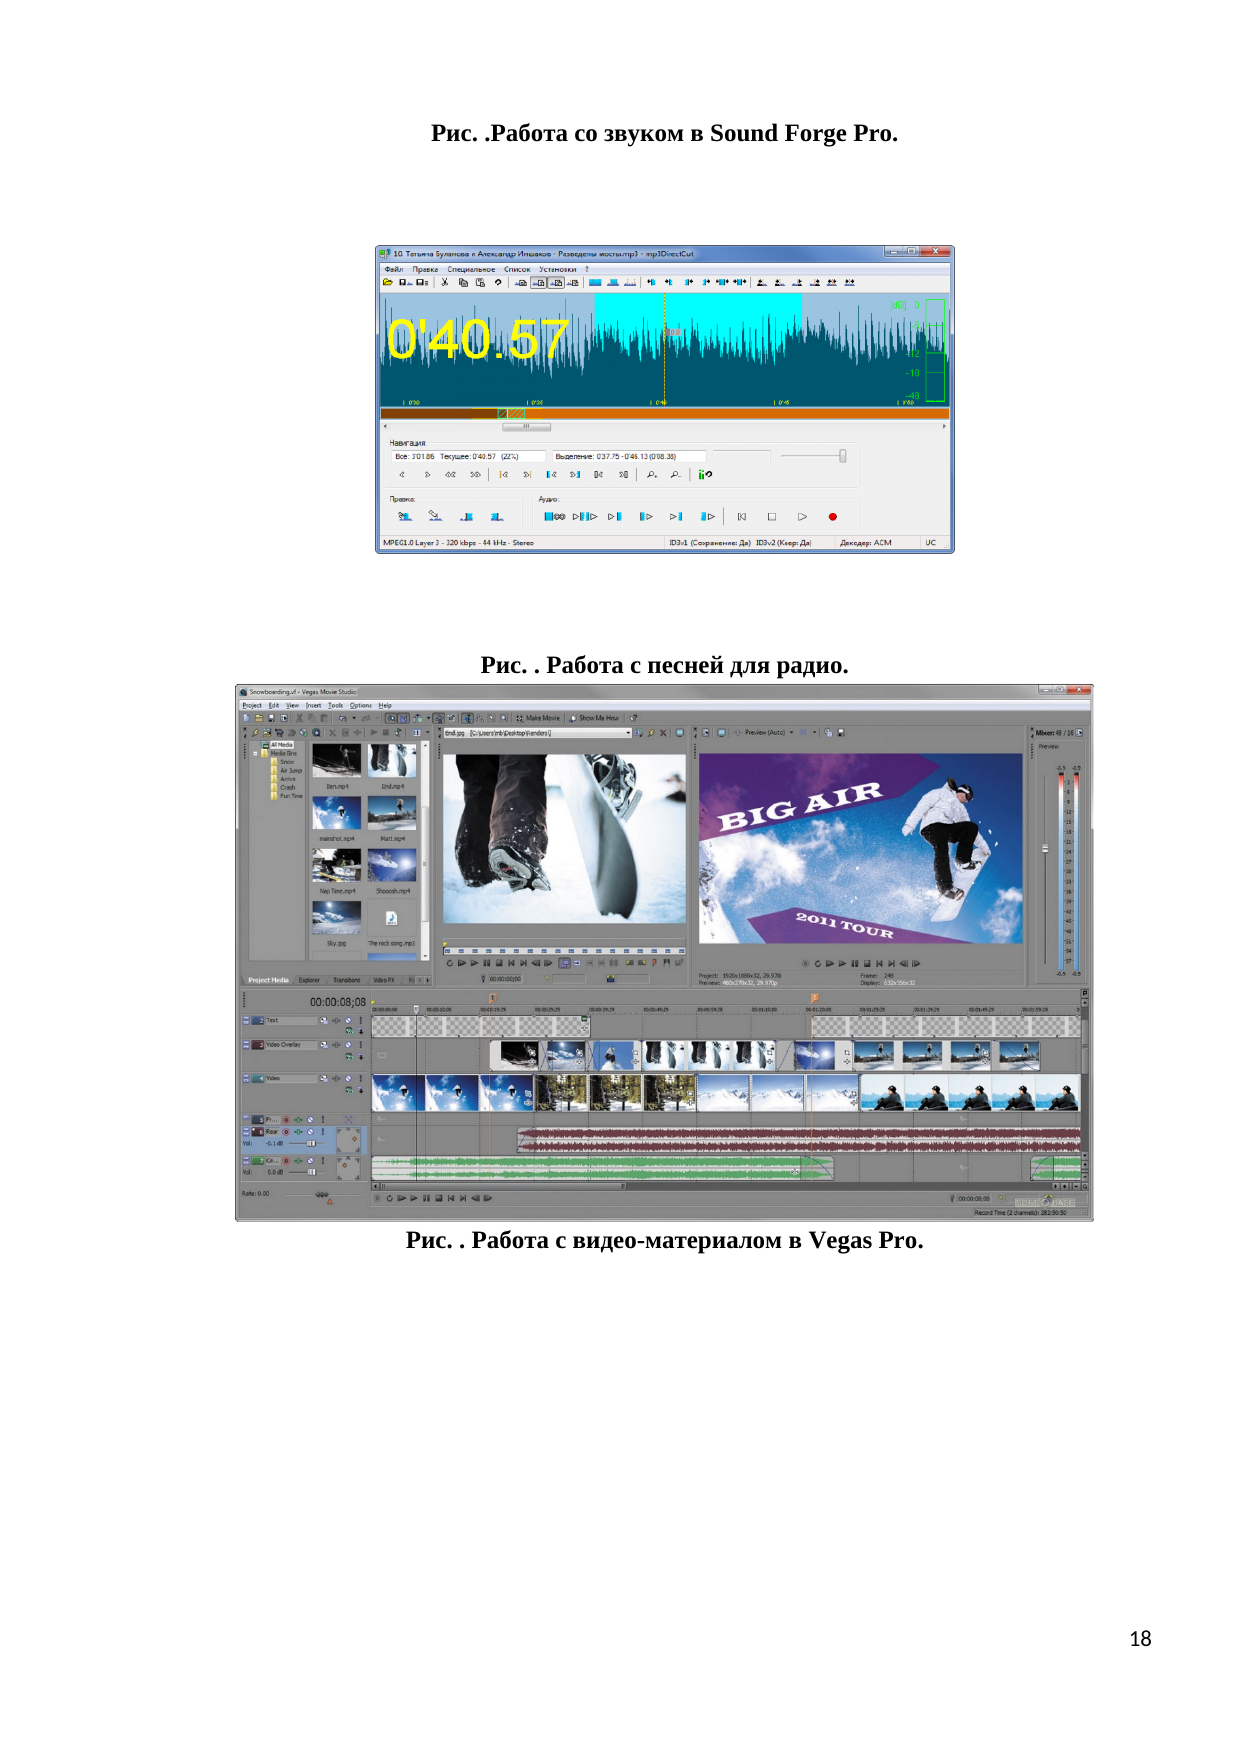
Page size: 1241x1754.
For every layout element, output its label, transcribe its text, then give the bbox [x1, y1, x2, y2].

picture [344, 151, 985, 647]
text Рис. . Работа с видео-материалом в Vegas Pro. [177, 1226, 1152, 1254]
text Рис. . Работа с песней для радио. [177, 650, 1152, 679]
picture [234, 683, 1094, 1222]
